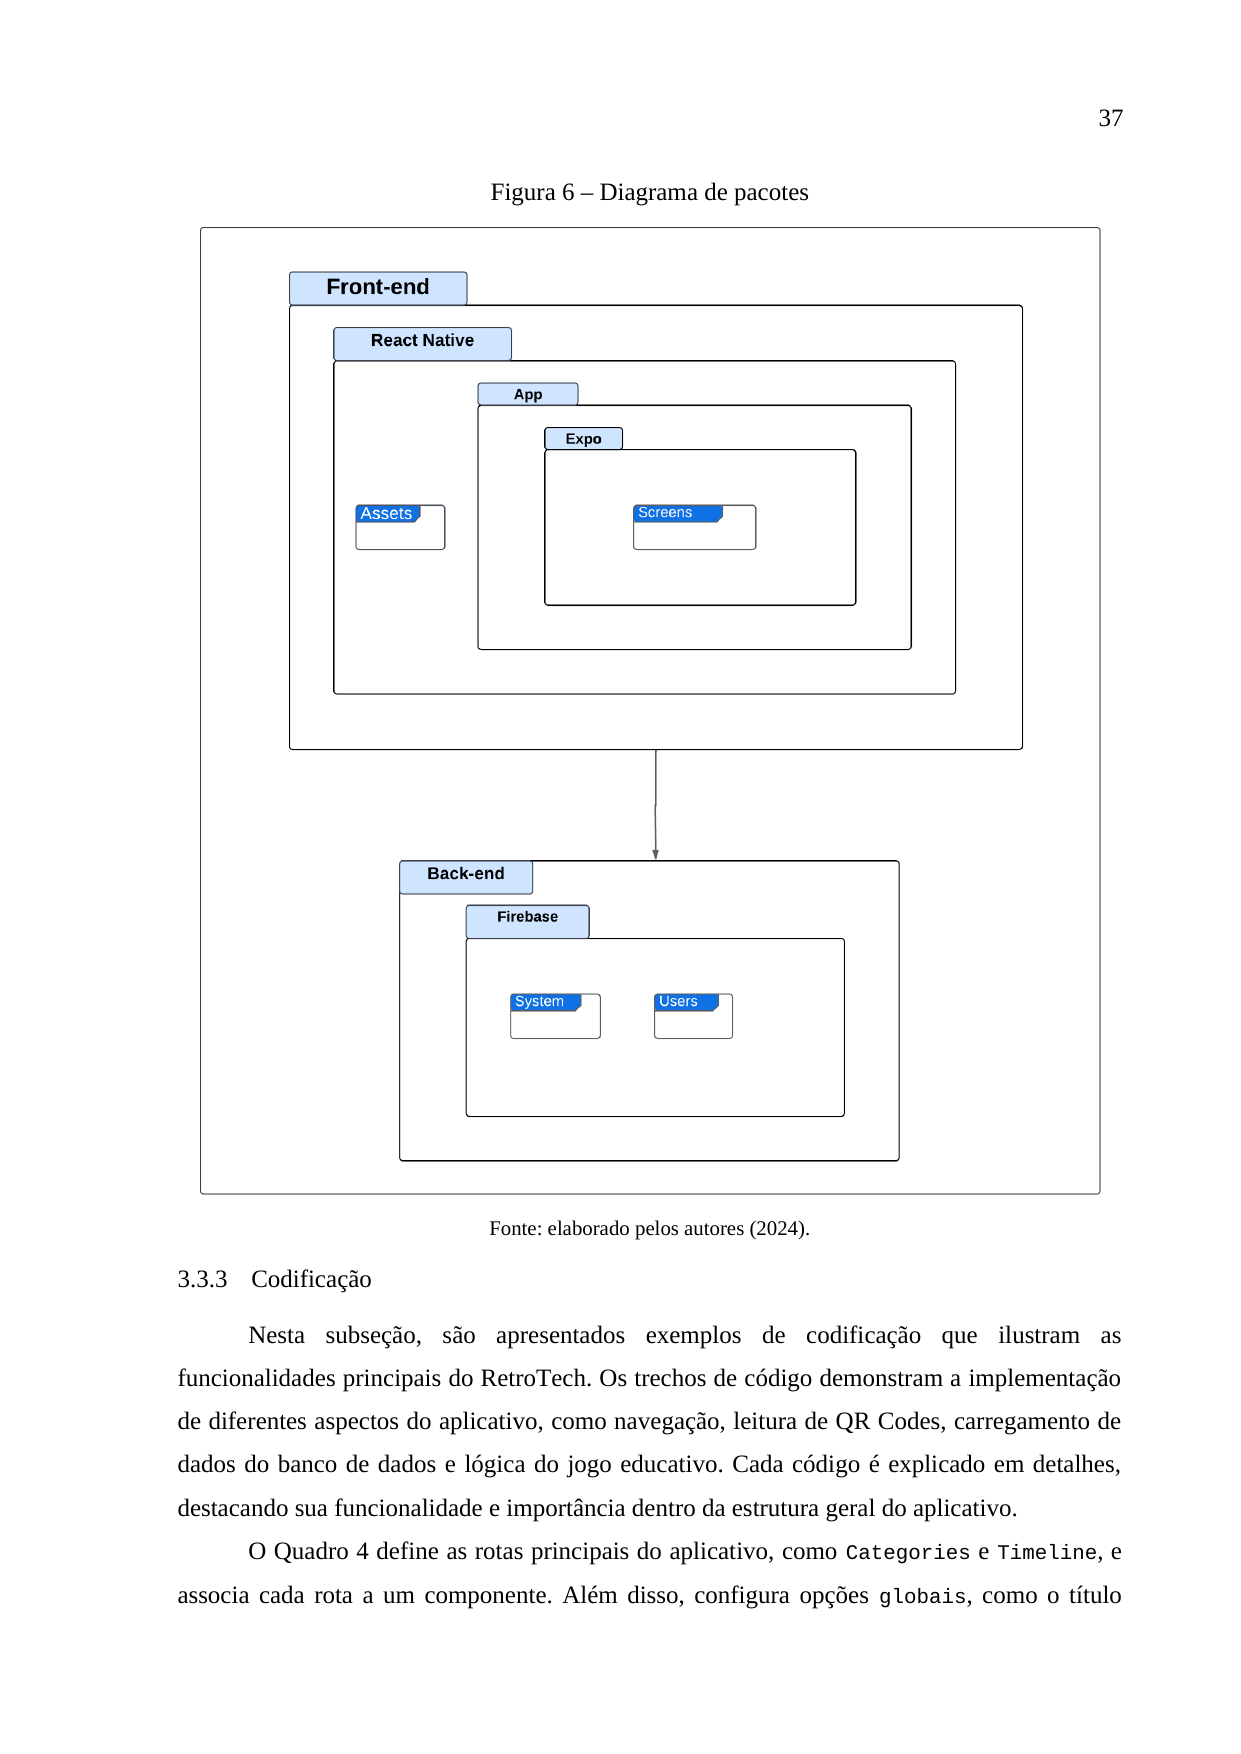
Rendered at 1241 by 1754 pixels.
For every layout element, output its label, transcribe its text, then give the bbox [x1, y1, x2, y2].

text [177, 1536, 1122, 1609]
subtitle Codificação [177, 1264, 1122, 1293]
picture [178, 206, 1122, 1216]
text Fonte: elaborado pelos autores (2024). [177, 1216, 1122, 1239]
text Nesta subseção, são apresentados exemplos de codificação que ilustram as funcionalidades principais do RetroTech. Os trechos de código demonstram a implementação de diferentes aspectos do aplicativo, como navegação, leitura de QR Codes, carregamento de dados do banco de dados e lógica do jogo educativo. Cada código é explicado em detalhes, destacando sua funcionalidade e importância dentro da estrutura geral do aplicativo. [177, 1320, 1122, 1521]
